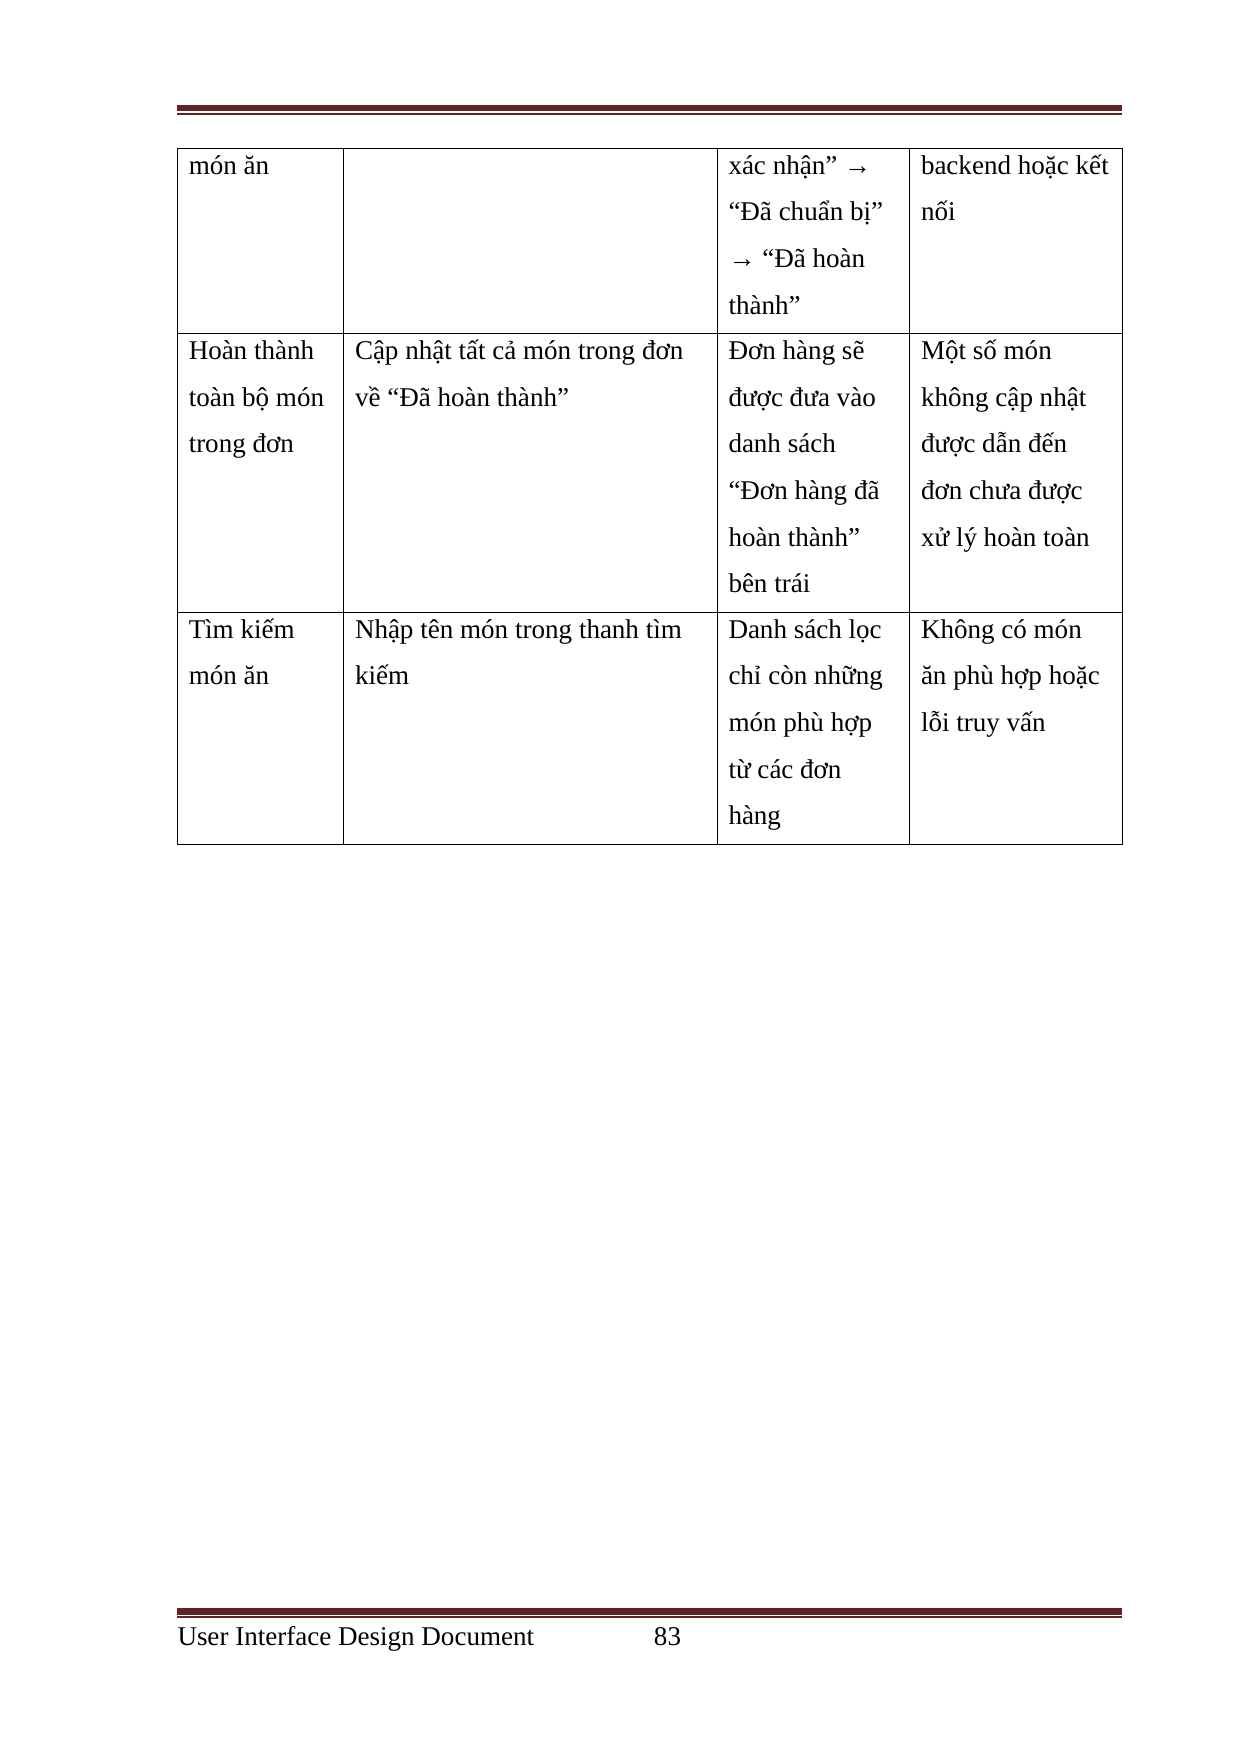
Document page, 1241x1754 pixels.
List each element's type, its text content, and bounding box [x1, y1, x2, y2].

table_cell Đơn hàng sẽ được đưa vào danh sách “Đơn hàng đã hoàn thành” bên trái [718, 334, 909, 612]
table_cell Một số món không cập nhật được dẫn đến đơn chưa được xử lý hoàn toàn [910, 334, 1122, 612]
table_cell Tìm kiếm món ăn [178, 613, 343, 844]
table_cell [178, 149, 343, 333]
table_cell Nhập tên món trong thanh tìm kiếm [344, 613, 717, 844]
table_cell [344, 149, 717, 333]
table_cell Hoàn thành toàn bộ món trong đơn [178, 334, 343, 612]
table_cell Danh sách lọc chỉ còn những món phù hợp từ các đơn hàng [718, 613, 909, 844]
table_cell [718, 149, 909, 333]
table_cell Không có món ăn phù hợp hoặc lỗi truy vấn [910, 613, 1122, 844]
table_cell Cập nhật tất cả món trong đơn về “Đã hoàn thành” [344, 334, 717, 612]
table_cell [910, 149, 1122, 333]
